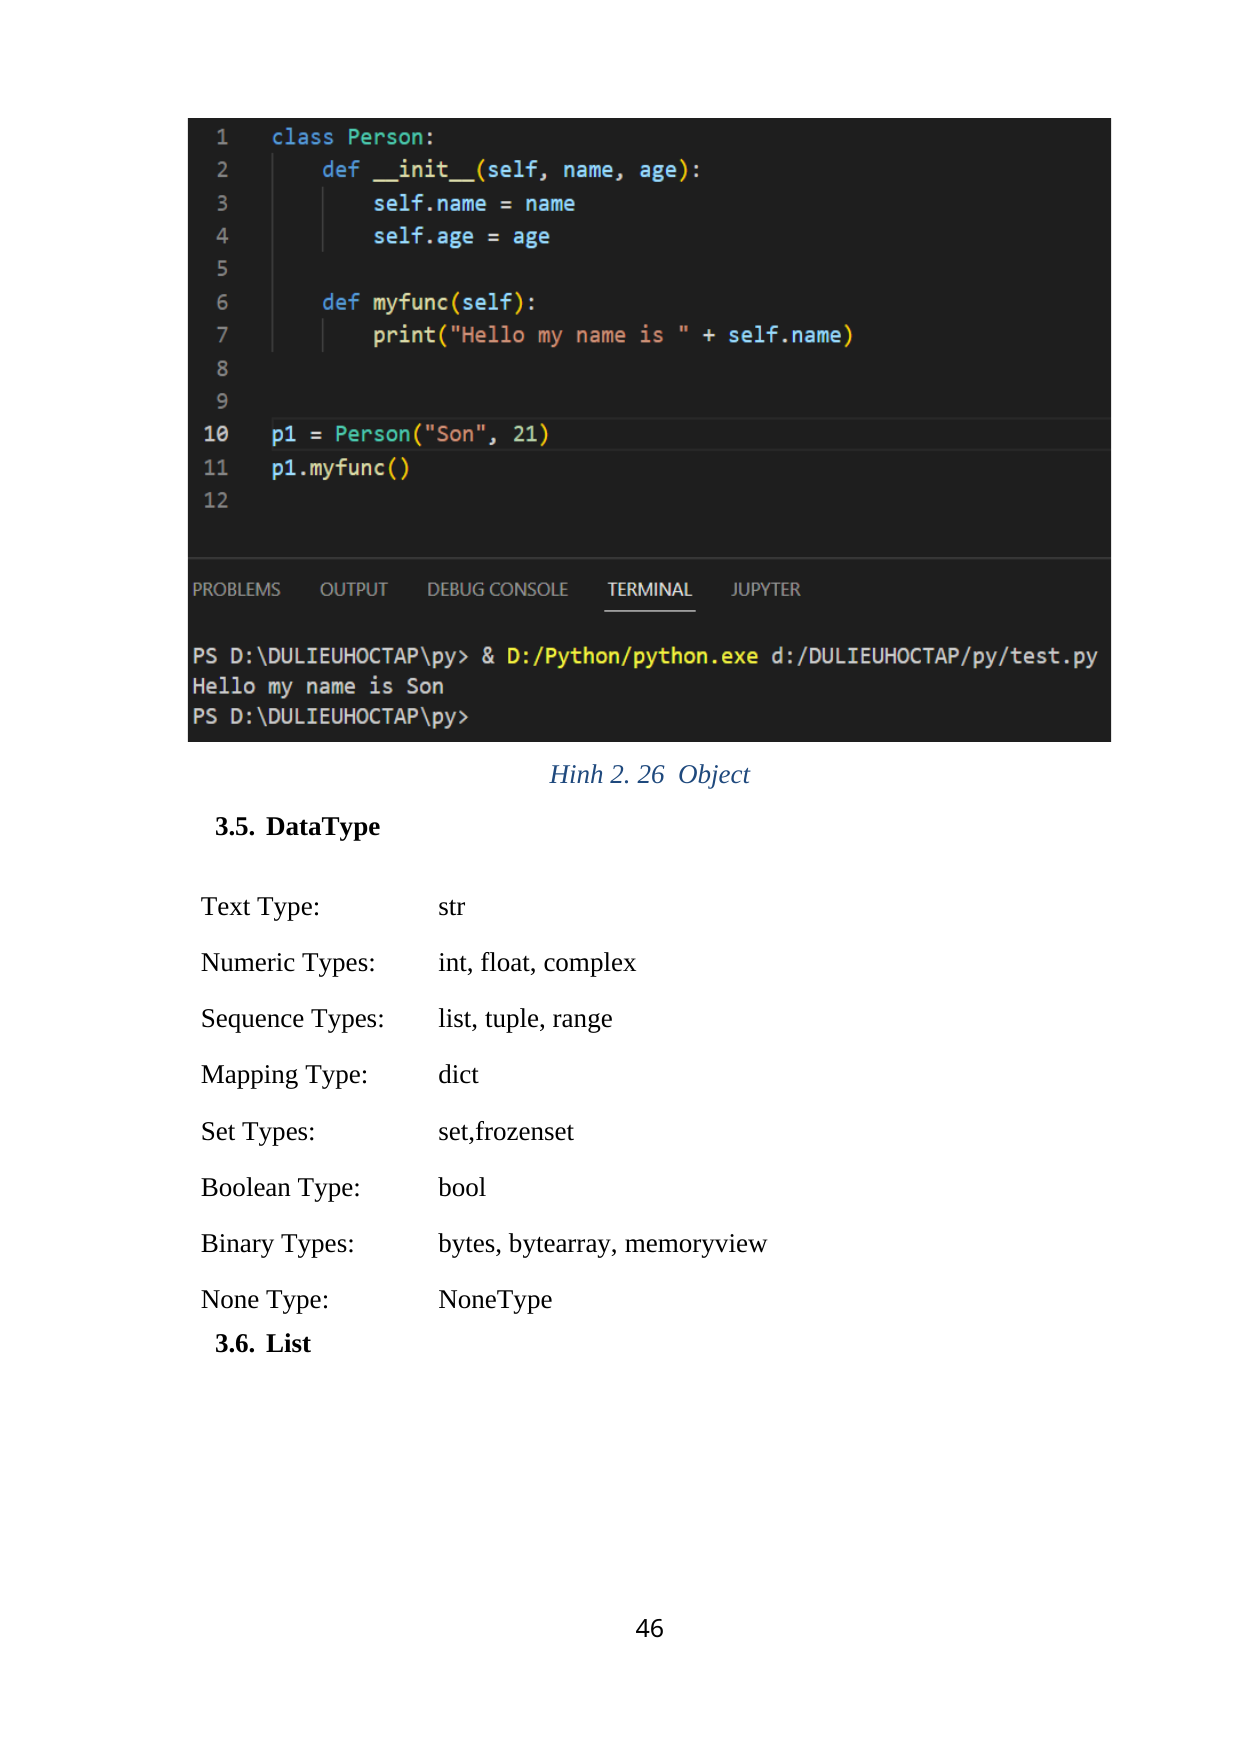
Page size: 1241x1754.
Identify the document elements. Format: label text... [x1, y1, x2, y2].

table_cell bytes, bytearray, memoryview [426, 1215, 1240, 1271]
table_cell Sequence Types: [176, 990, 426, 1046]
table_header str [426, 878, 1240, 934]
list List [215, 1327, 1122, 1358]
table_cell Binary Types: [176, 1215, 426, 1271]
list DataType [215, 810, 1122, 841]
table_cell int, float, complex [426, 934, 1240, 990]
text Hinh 2. 26 Object [177, 758, 1122, 789]
table_cell Numeric Types: [176, 934, 426, 990]
table_header Text Type: [176, 878, 426, 934]
table_cell None Type: [176, 1271, 426, 1327]
table_cell dict [426, 1046, 1240, 1102]
table_cell Set Types: [176, 1102, 426, 1158]
picture [187, 118, 1112, 742]
table_cell NoneType [426, 1271, 1240, 1327]
table_cell set,frozenset [426, 1102, 1240, 1158]
table_cell Boolean Type: [176, 1159, 426, 1214]
table_cell bool [426, 1159, 1240, 1214]
table_cell Mapping Type: [176, 1046, 426, 1102]
table_cell list, tuple, range [426, 990, 1240, 1046]
